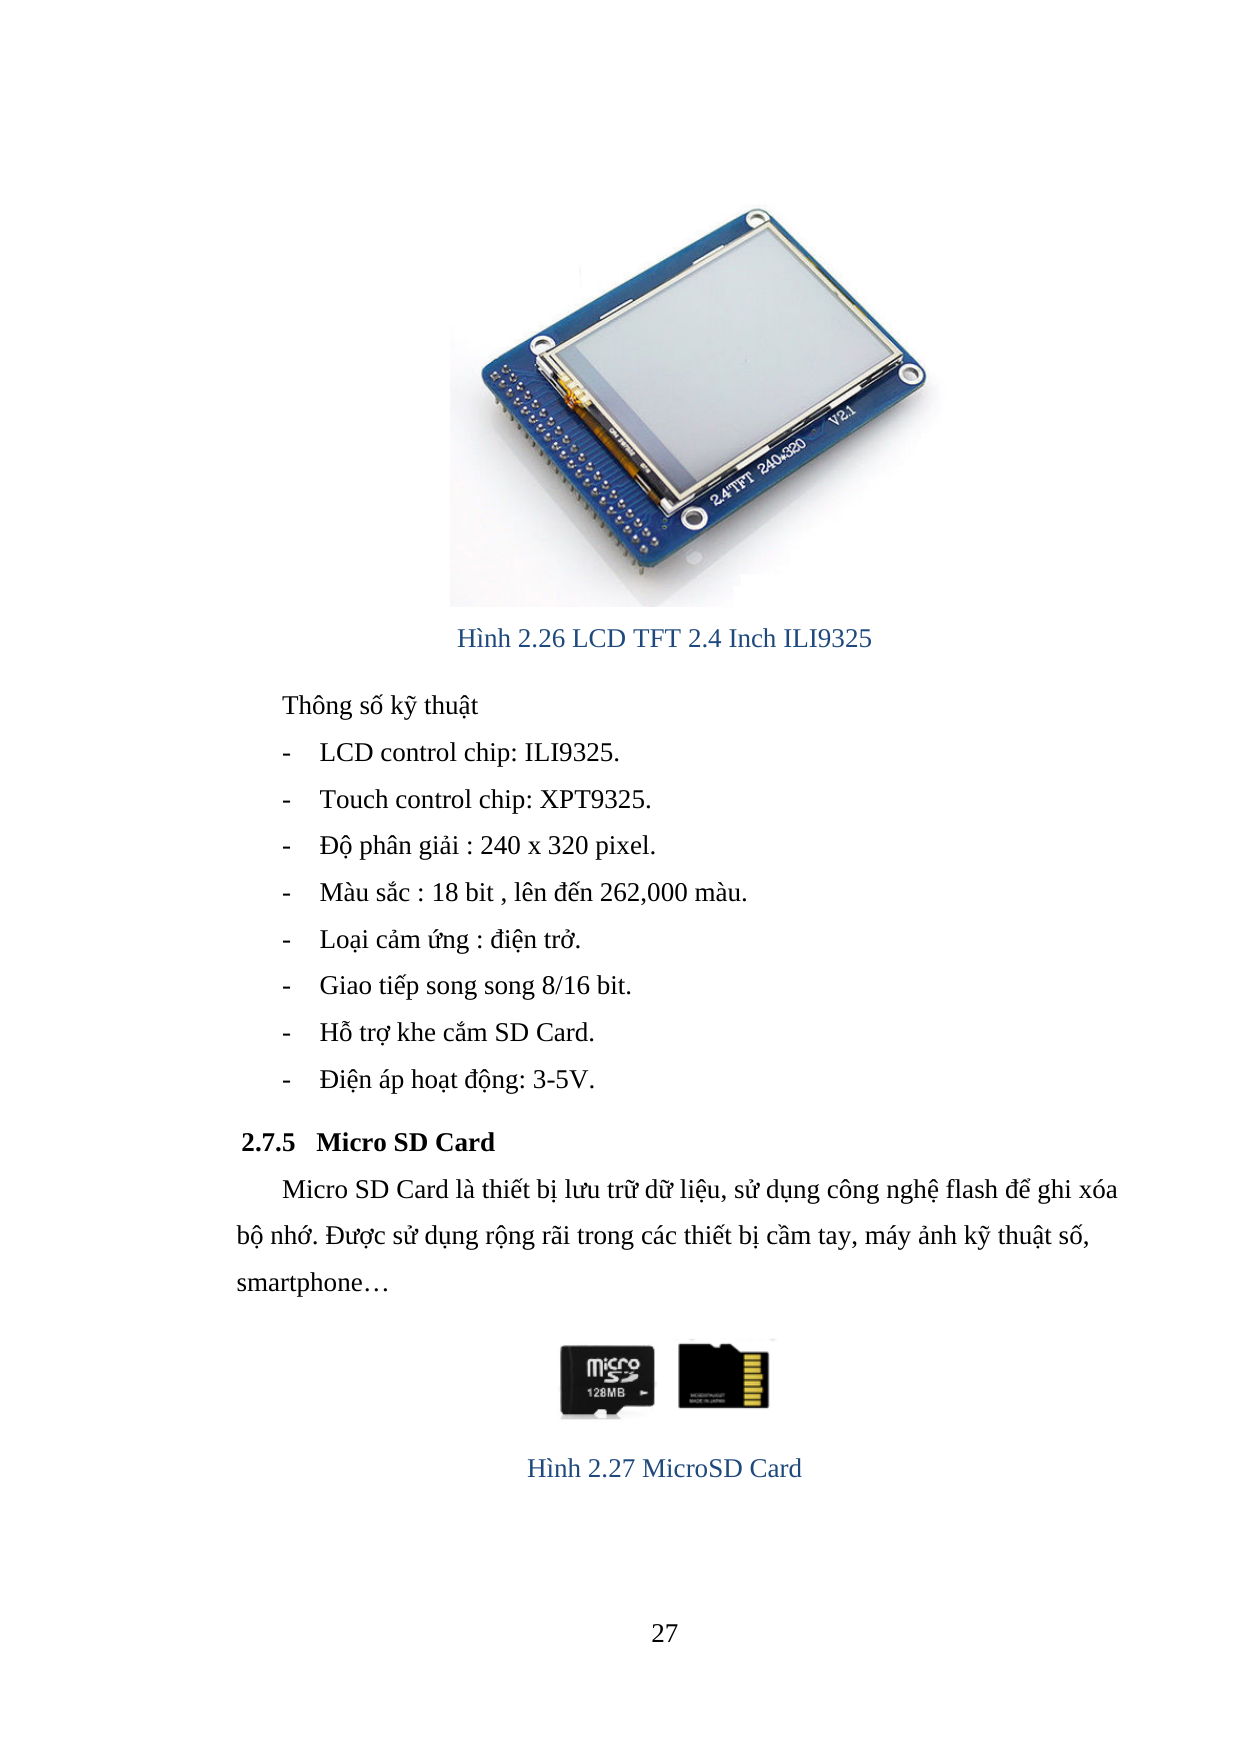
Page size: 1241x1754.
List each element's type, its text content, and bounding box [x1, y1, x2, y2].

list Hỗ trợ khe cắm SD Card. [282, 1016, 1122, 1047]
list LCD control chip: ILI9325. [282, 736, 1122, 767]
picture [539, 1329, 790, 1437]
list Giao tiếp song song 8/16 bit. [282, 969, 1122, 1001]
text Hình 2.26 LCD TFT 2.4 Inch ILI9325 [207, 622, 1122, 653]
list Touch control chip: XPT9325. [282, 783, 1122, 814]
text Hình 2.27 MicroSD Card [207, 1452, 1122, 1483]
list Micro SD Card là thiết bị lưu trữ dữ liệu, sử dụng công nghệ flash để ghi xóa bộ nhớ. Được sử dụng rộng rãi trong các thiết bị cầm tay, máy ảnh kỹ thuật số, smartphone… [236, 1173, 1122, 1297]
list Màu sắc : 18 bit , lên đến 262,000 màu. [282, 876, 1122, 907]
subtitle Micro SD Card [241, 1126, 1122, 1157]
list Độ phân giải : 240 x 320 pixel. [282, 829, 1122, 861]
list Điện áp hoạt động: 3-5V. [282, 1063, 1122, 1094]
picture [450, 177, 954, 607]
text Thông số kỹ thuật [207, 689, 1122, 721]
list Loại cảm ứng : điện trở. [282, 923, 1122, 954]
